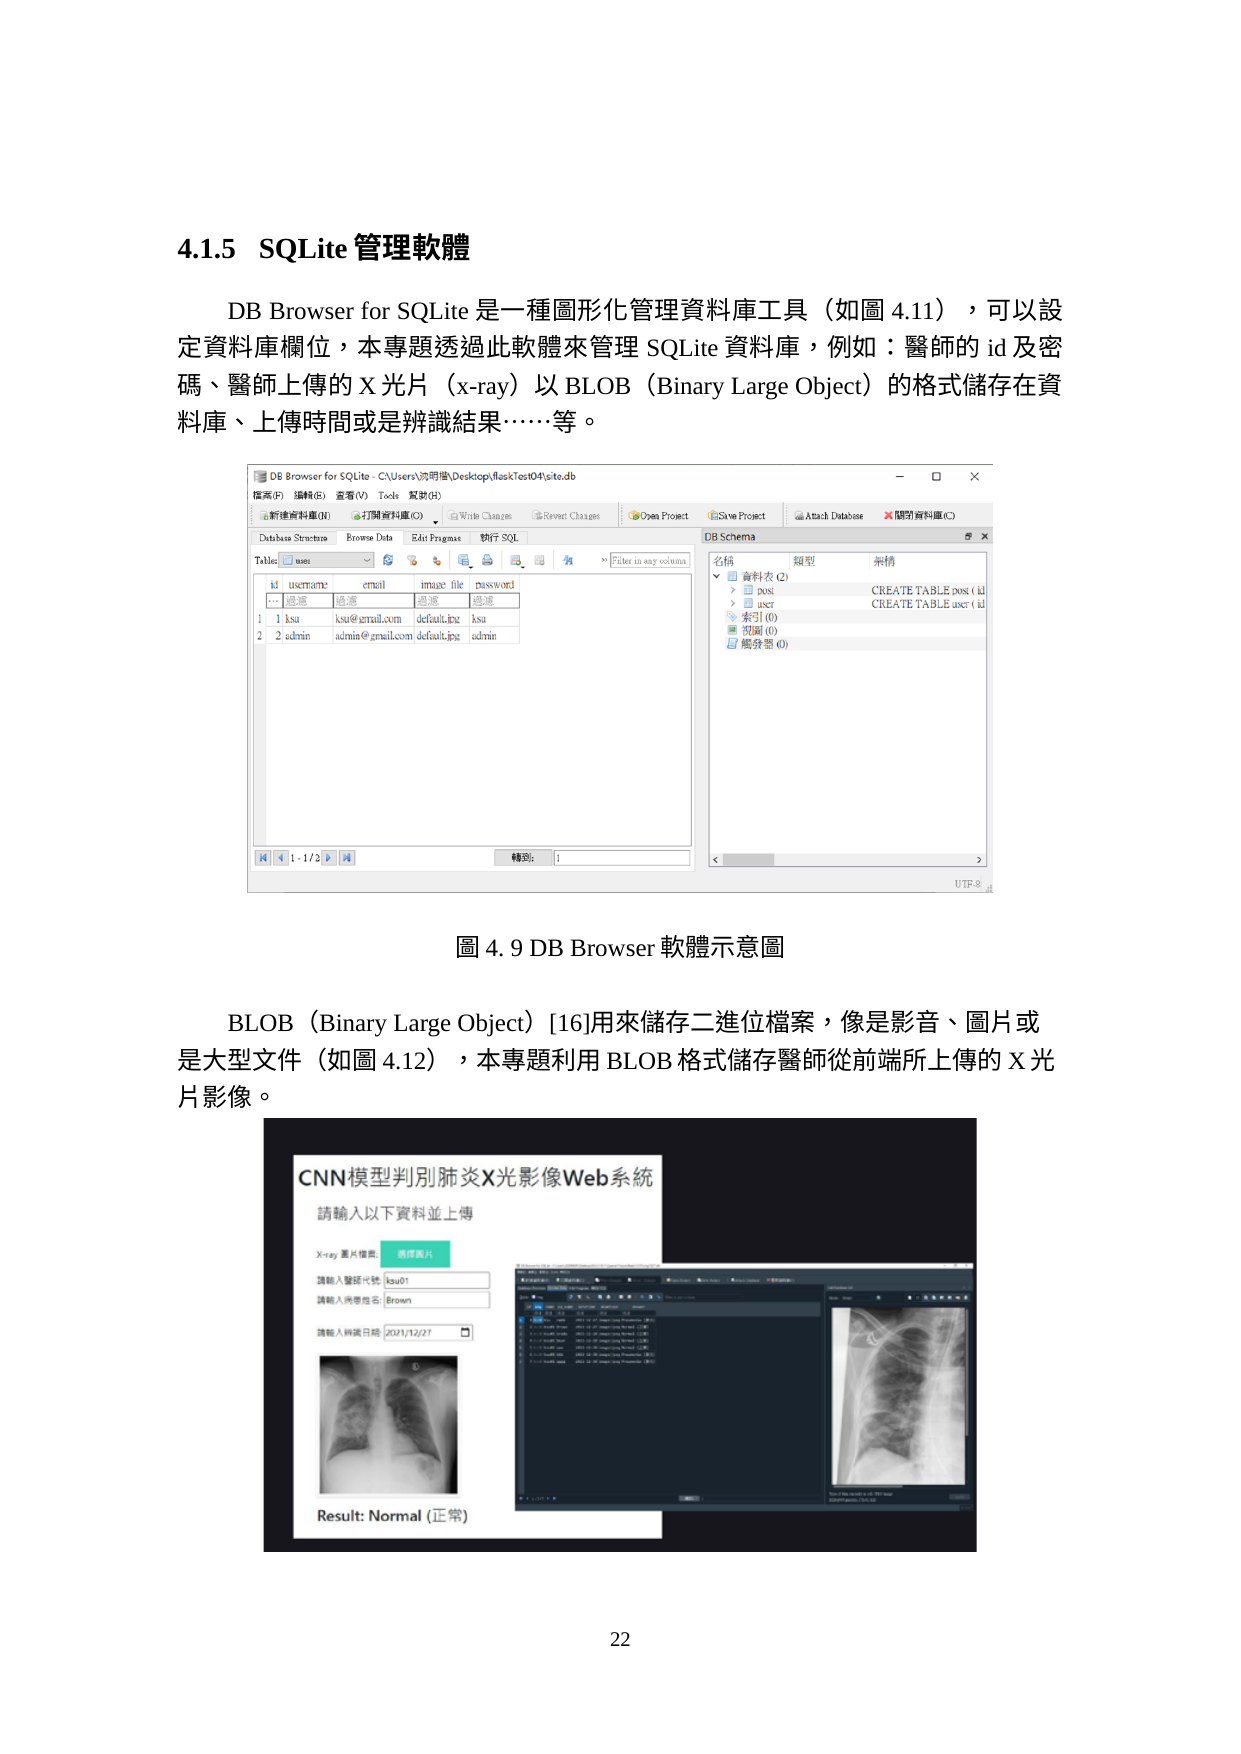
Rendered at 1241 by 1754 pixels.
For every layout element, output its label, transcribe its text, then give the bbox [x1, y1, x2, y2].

title 4.1.5 SQLite管理軟體 [177, 208, 1063, 283]
text DB Browser for SQLite是一種圖形化管理資料庫工具（如圖4.11），可以設定資料庫欄位，本專題透過此軟體來管理SQLite資料庫，例如：醫師的id及密碼、醫師上傳的X光片（x-ray）以BLOB（Binary Large Object）的格式儲存在資料庫、上傳時間或是辨識結果……等。 [177, 289, 1063, 439]
picture [247, 464, 993, 893]
picture [263, 1118, 977, 1552]
text BLOB（Binary Large Object）[16]用來儲存二進位檔案，像是影音、圖片或是大型文件（如圖4.12），本專題利用BLOB格式儲存醫師從前端所上傳的X光片影像。 [177, 1002, 1063, 1114]
